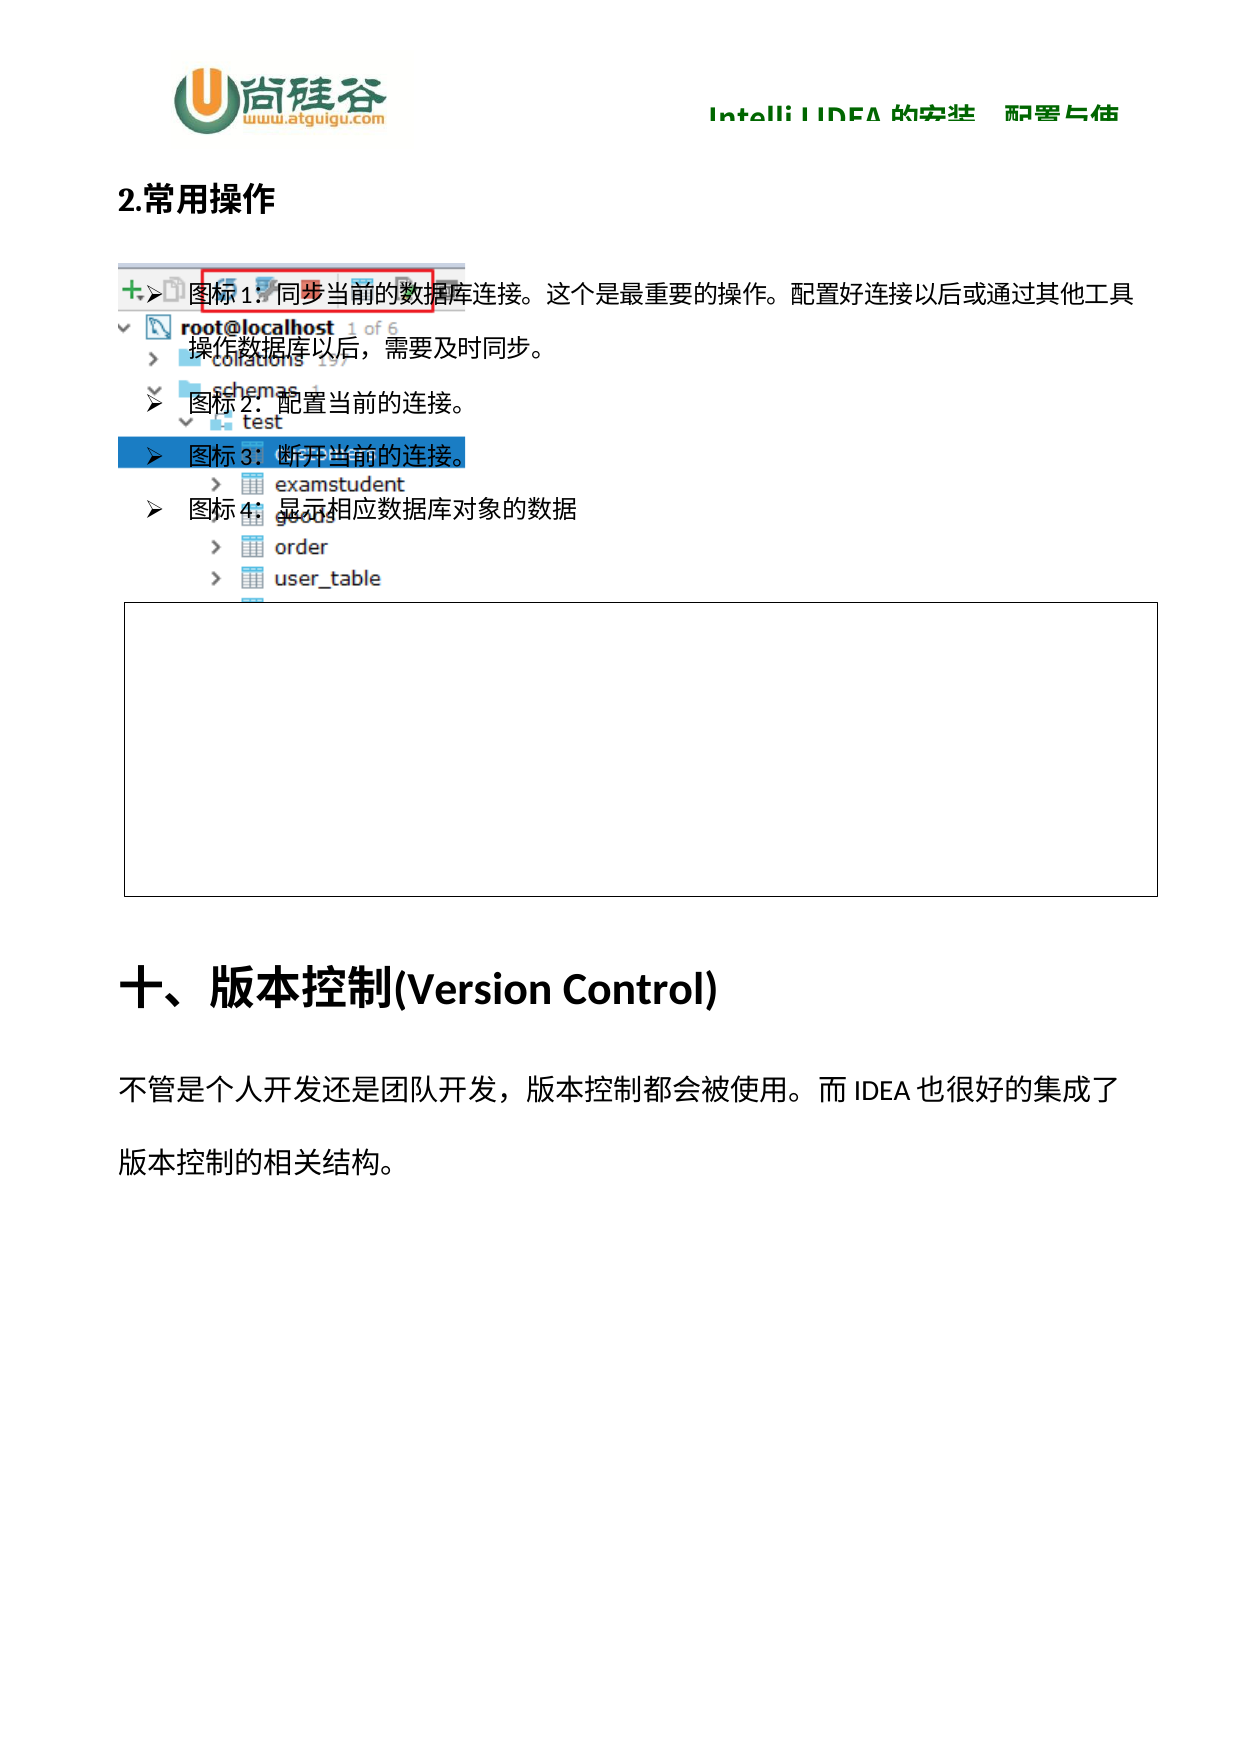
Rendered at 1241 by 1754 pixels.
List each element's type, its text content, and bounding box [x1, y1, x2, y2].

picture [118, 263, 465, 603]
picture [170, 50, 414, 149]
subtitle 十、版本控制(Version Control) [118, 952, 1213, 1018]
subtitle 2.常用操作 [118, 162, 1213, 223]
text 不管是个人开发还是团队开发，版本控制都会被使用。而 IDEA 也很好的集成了版本控制的相关结构。 [118, 1066, 1132, 1182]
